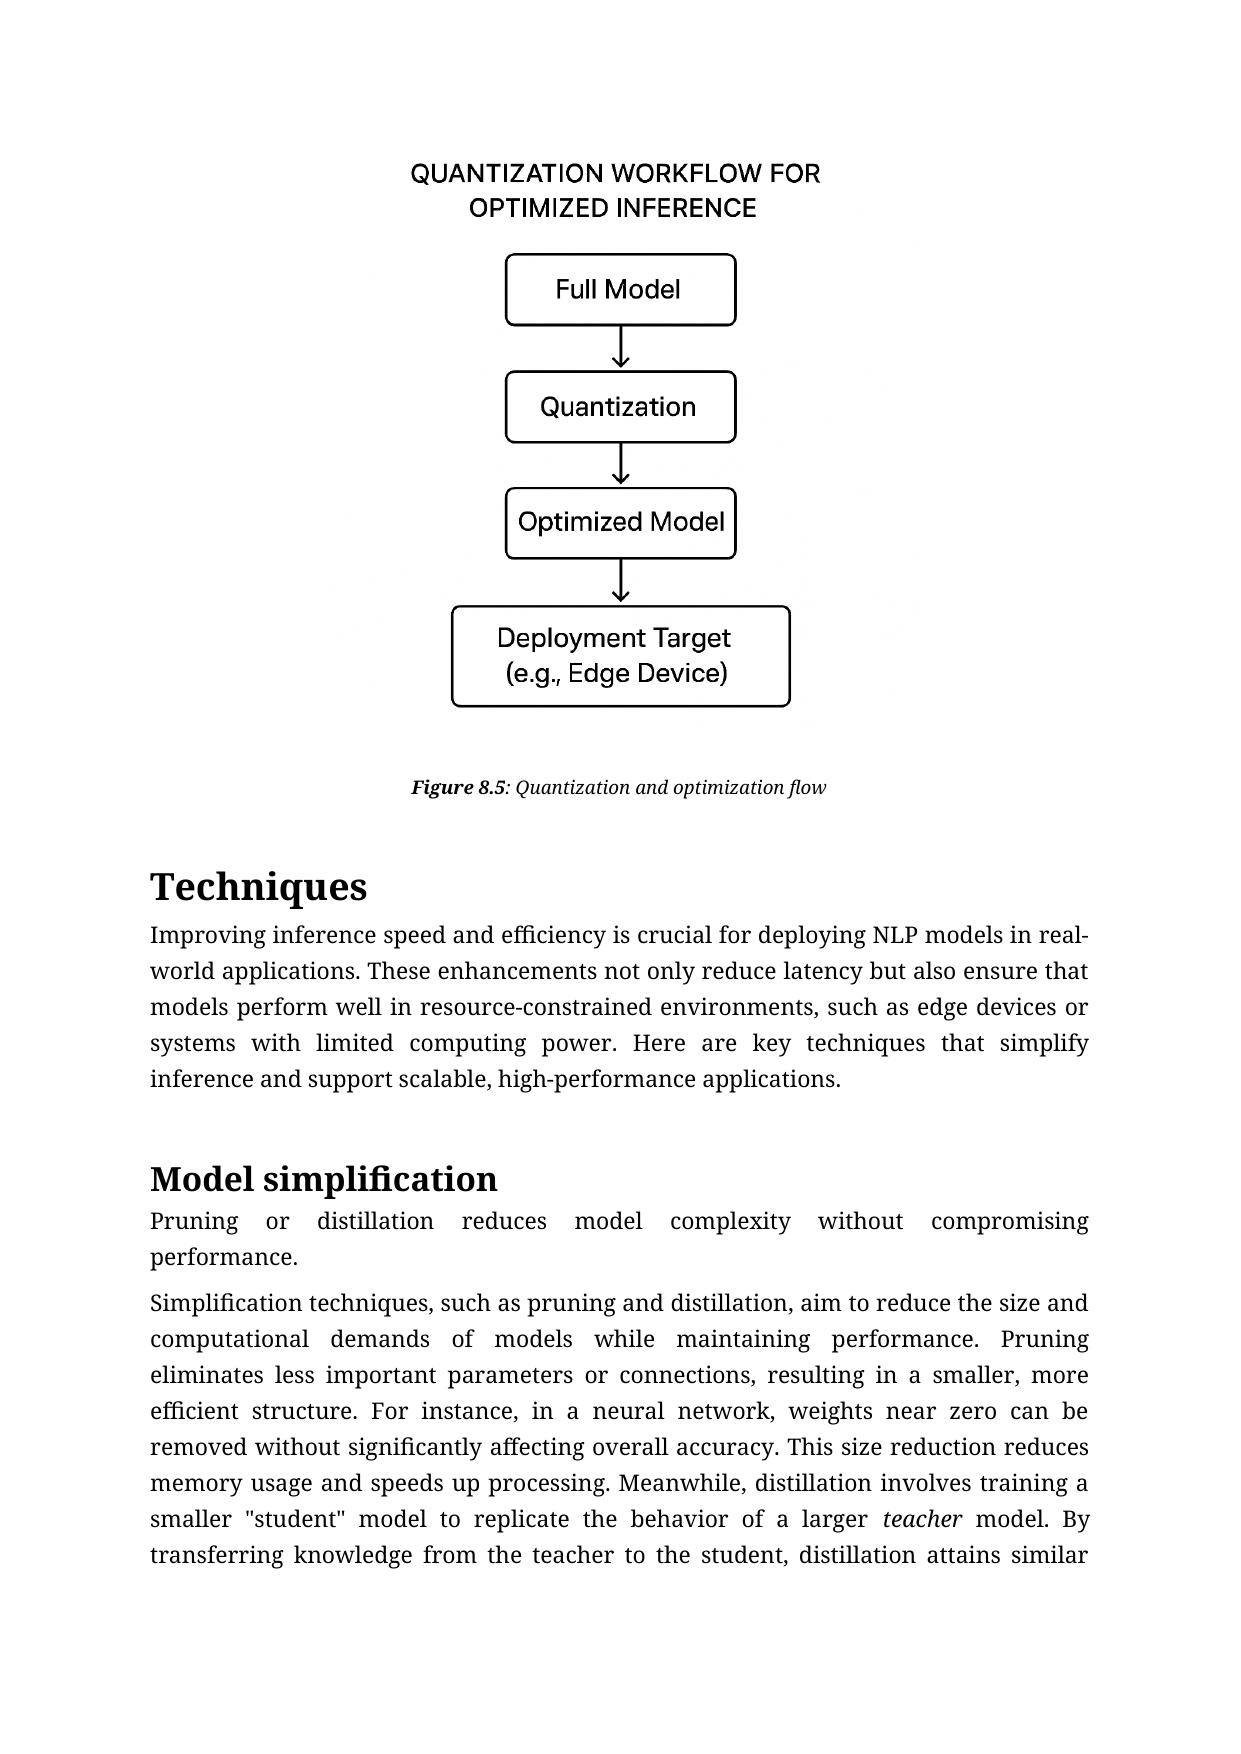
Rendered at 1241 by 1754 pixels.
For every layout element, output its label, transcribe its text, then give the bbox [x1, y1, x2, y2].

subtitle Techniques [150, 861, 1090, 912]
picture [320, 150, 920, 750]
text Improving inference speed and efficiency is crucial for deploying NLP models in real-world applications. These enhancements not only reduce latency but also ensure that models perform well in resource-constrained environments, such as edge devices or systems with limited computing power. Here are key techniques that simplify inference and support scalable, high-performance applications. [150, 919, 1090, 1094]
text Pruning or distillation reduces model complexity without compromising performance. [150, 1205, 1090, 1272]
text Figure 8.5: Quantization and optimization flow [150, 774, 1090, 800]
subtitle Model simplification [150, 1156, 1090, 1201]
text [150, 1287, 1090, 1570]
